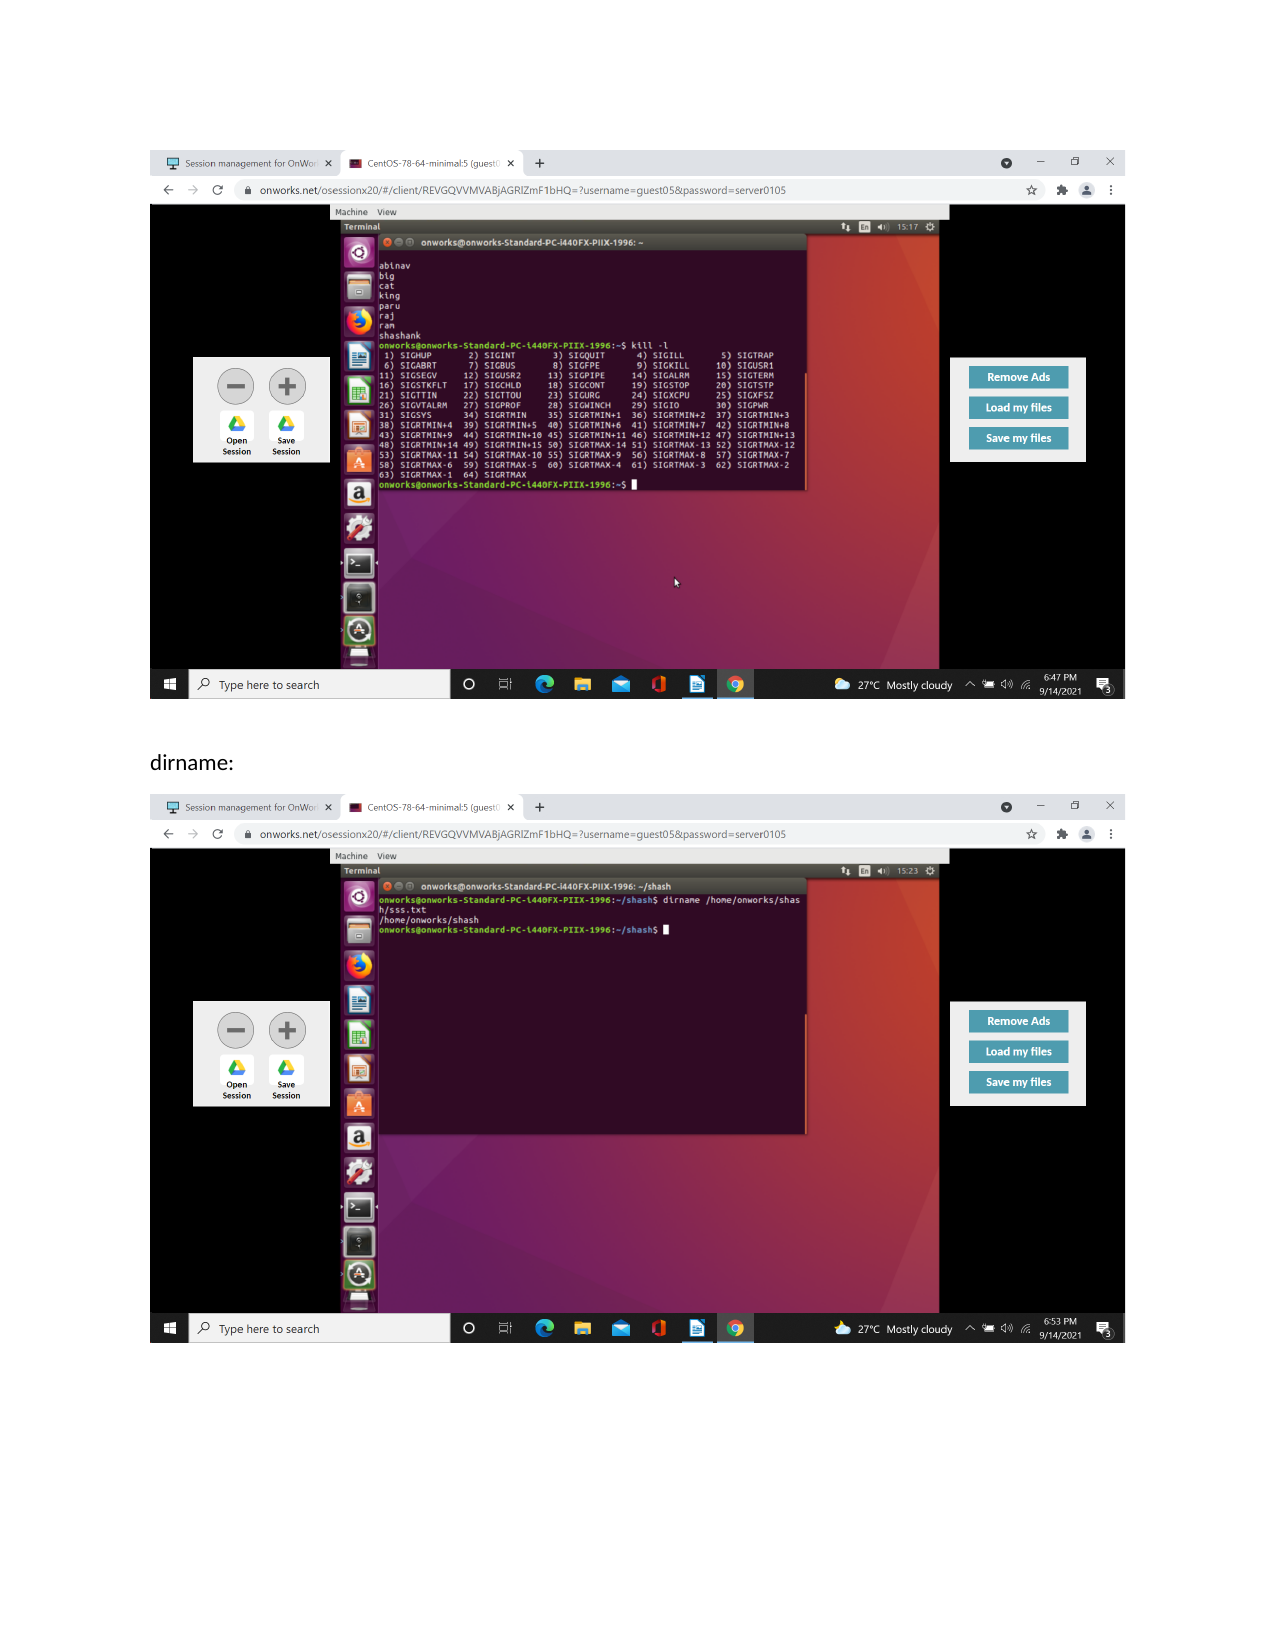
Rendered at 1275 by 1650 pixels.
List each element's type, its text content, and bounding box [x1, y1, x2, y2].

text dirname: [150, 748, 1125, 776]
picture [150, 150, 1125, 699]
picture [150, 794, 1125, 1343]
